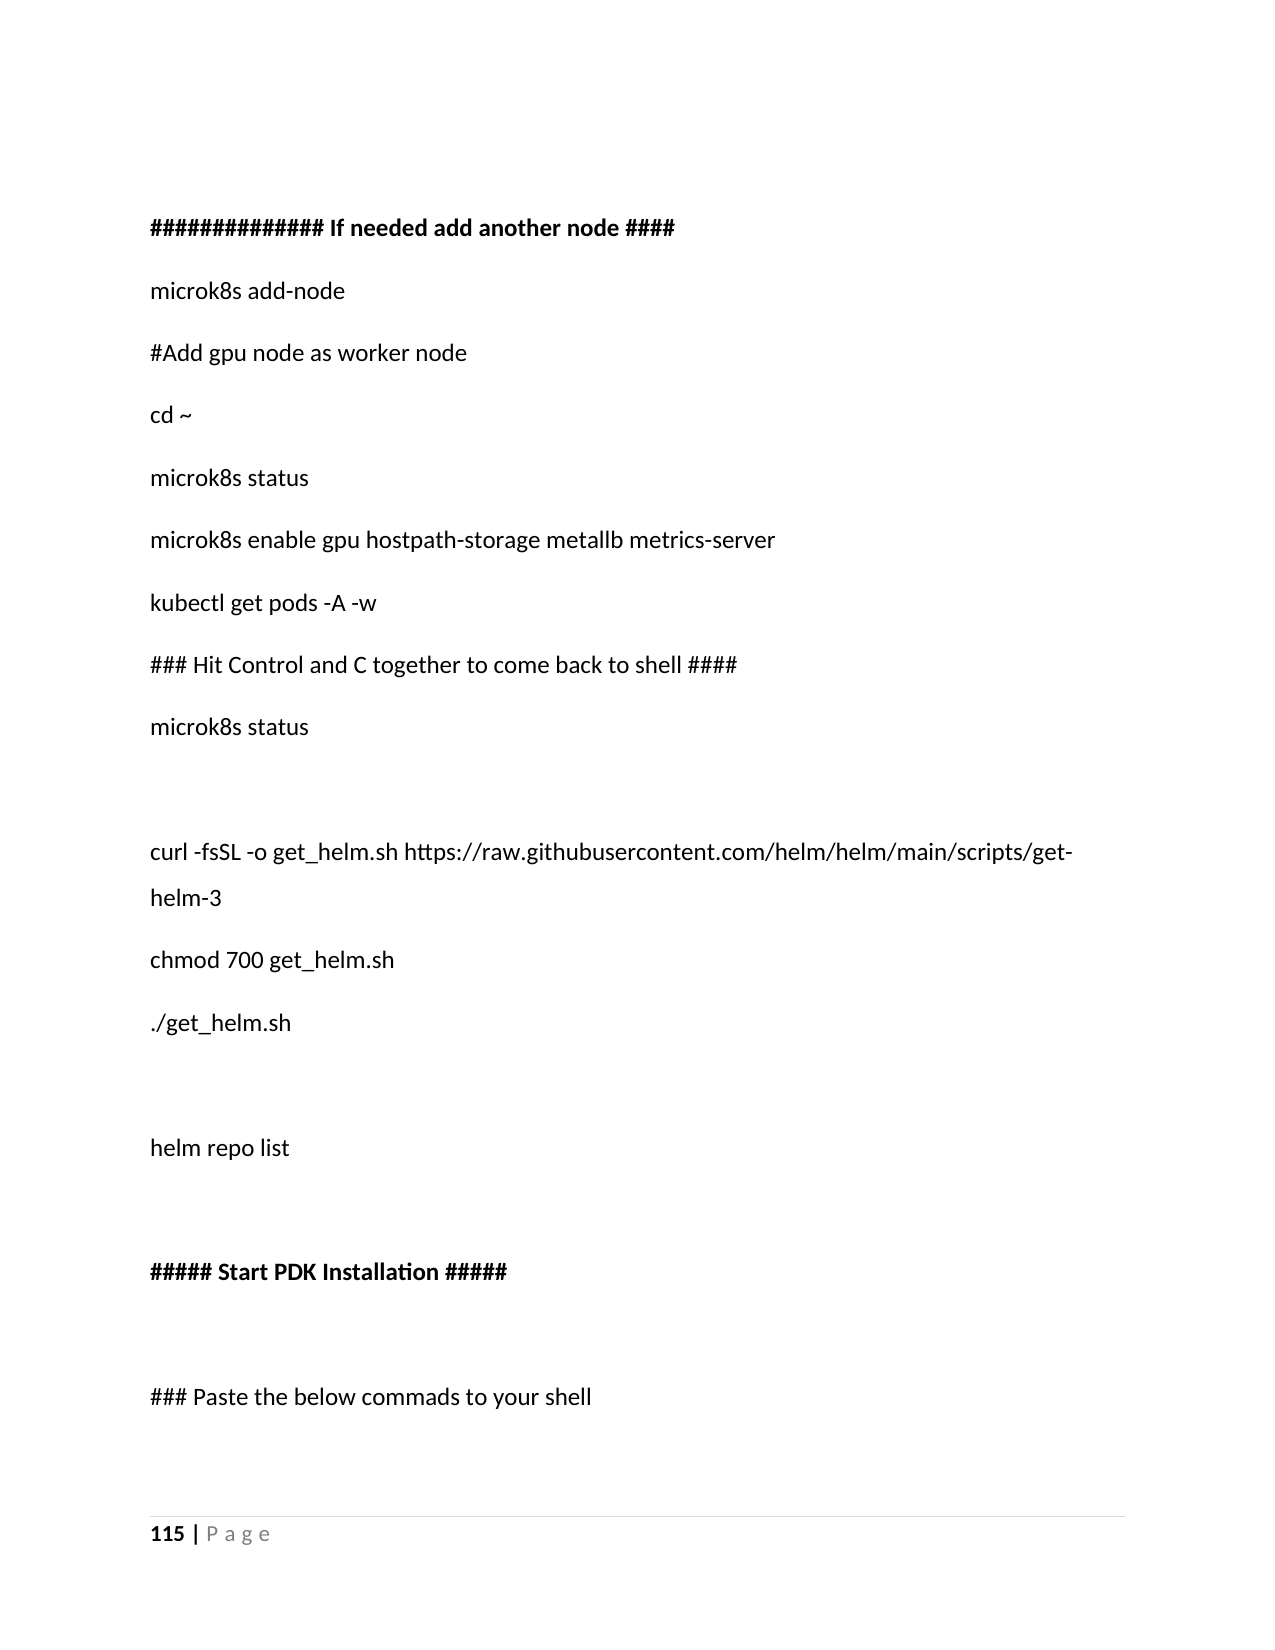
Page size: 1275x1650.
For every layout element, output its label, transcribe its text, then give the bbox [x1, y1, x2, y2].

text microk8s add-node [150, 275, 1125, 305]
text ./get_helm.sh [150, 1007, 1125, 1037]
text microk8s enable gpu hostpath-storage metallb metrics-server [150, 524, 1125, 555]
text ############## If needed add another node #### [150, 212, 1125, 243]
text kubectl get pods -A -w [150, 587, 1125, 617]
text ### Hit Control and C together to come back to shell #### [150, 649, 1125, 680]
text curl -fsSL -o get_helm.sh https://raw.githubusercontent.com/helm/helm/main/scripts/get-helm-3 [150, 836, 1125, 913]
text cd ~ [150, 399, 1125, 430]
text microk8s status [150, 712, 1125, 742]
text microk8s status [150, 462, 1125, 492]
text helm repo list [150, 1132, 1125, 1162]
text ##### Start PDK Installation ##### [150, 1256, 1125, 1287]
text #Add gpu node as worker node [150, 337, 1125, 368]
text ### Paste the below commads to your shell [150, 1381, 1125, 1412]
text chmod 700 get_helm.sh [150, 944, 1125, 975]
